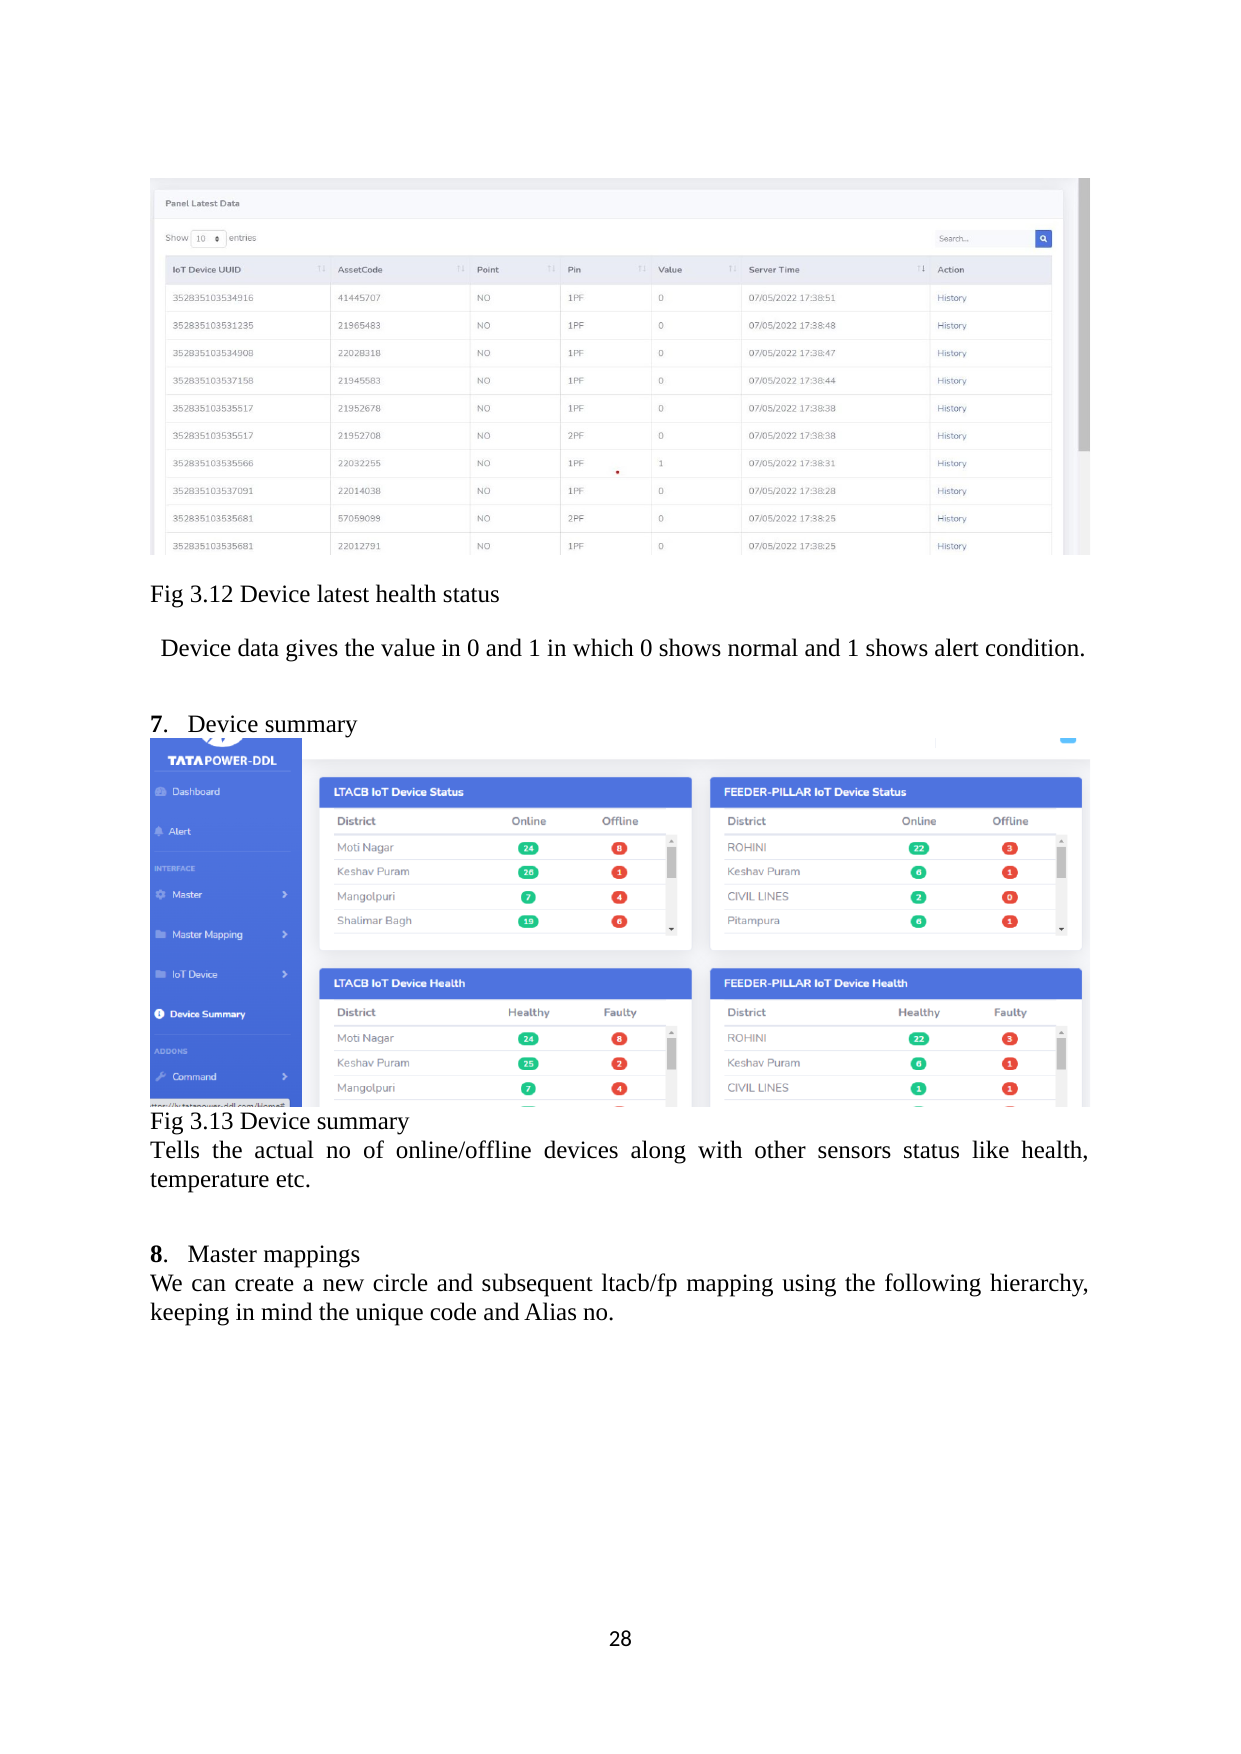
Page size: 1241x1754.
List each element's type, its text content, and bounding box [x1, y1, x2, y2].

text 8. Master mappings [150, 1239, 1090, 1268]
text We can create a new circle and subsequent ltacb/fp mapping using the following hierarchy, keeping in mind the unique code and Alias no. [150, 1268, 1090, 1326]
text 7. Device summary [150, 709, 1090, 738]
picture [150, 178, 1091, 555]
text Fig 3.13 Device summary [150, 1107, 1090, 1135]
text Tells the actual no of online/offline devices along with other sensors status like health, temperature etc. [150, 1135, 1090, 1192]
picture [150, 738, 1091, 1107]
text Fig 3.12 Device latest health status [150, 579, 1090, 608]
text Device data gives the value in 0 and 1 in which 0 shows normal and 1 shows alert condition. [160, 633, 1090, 662]
